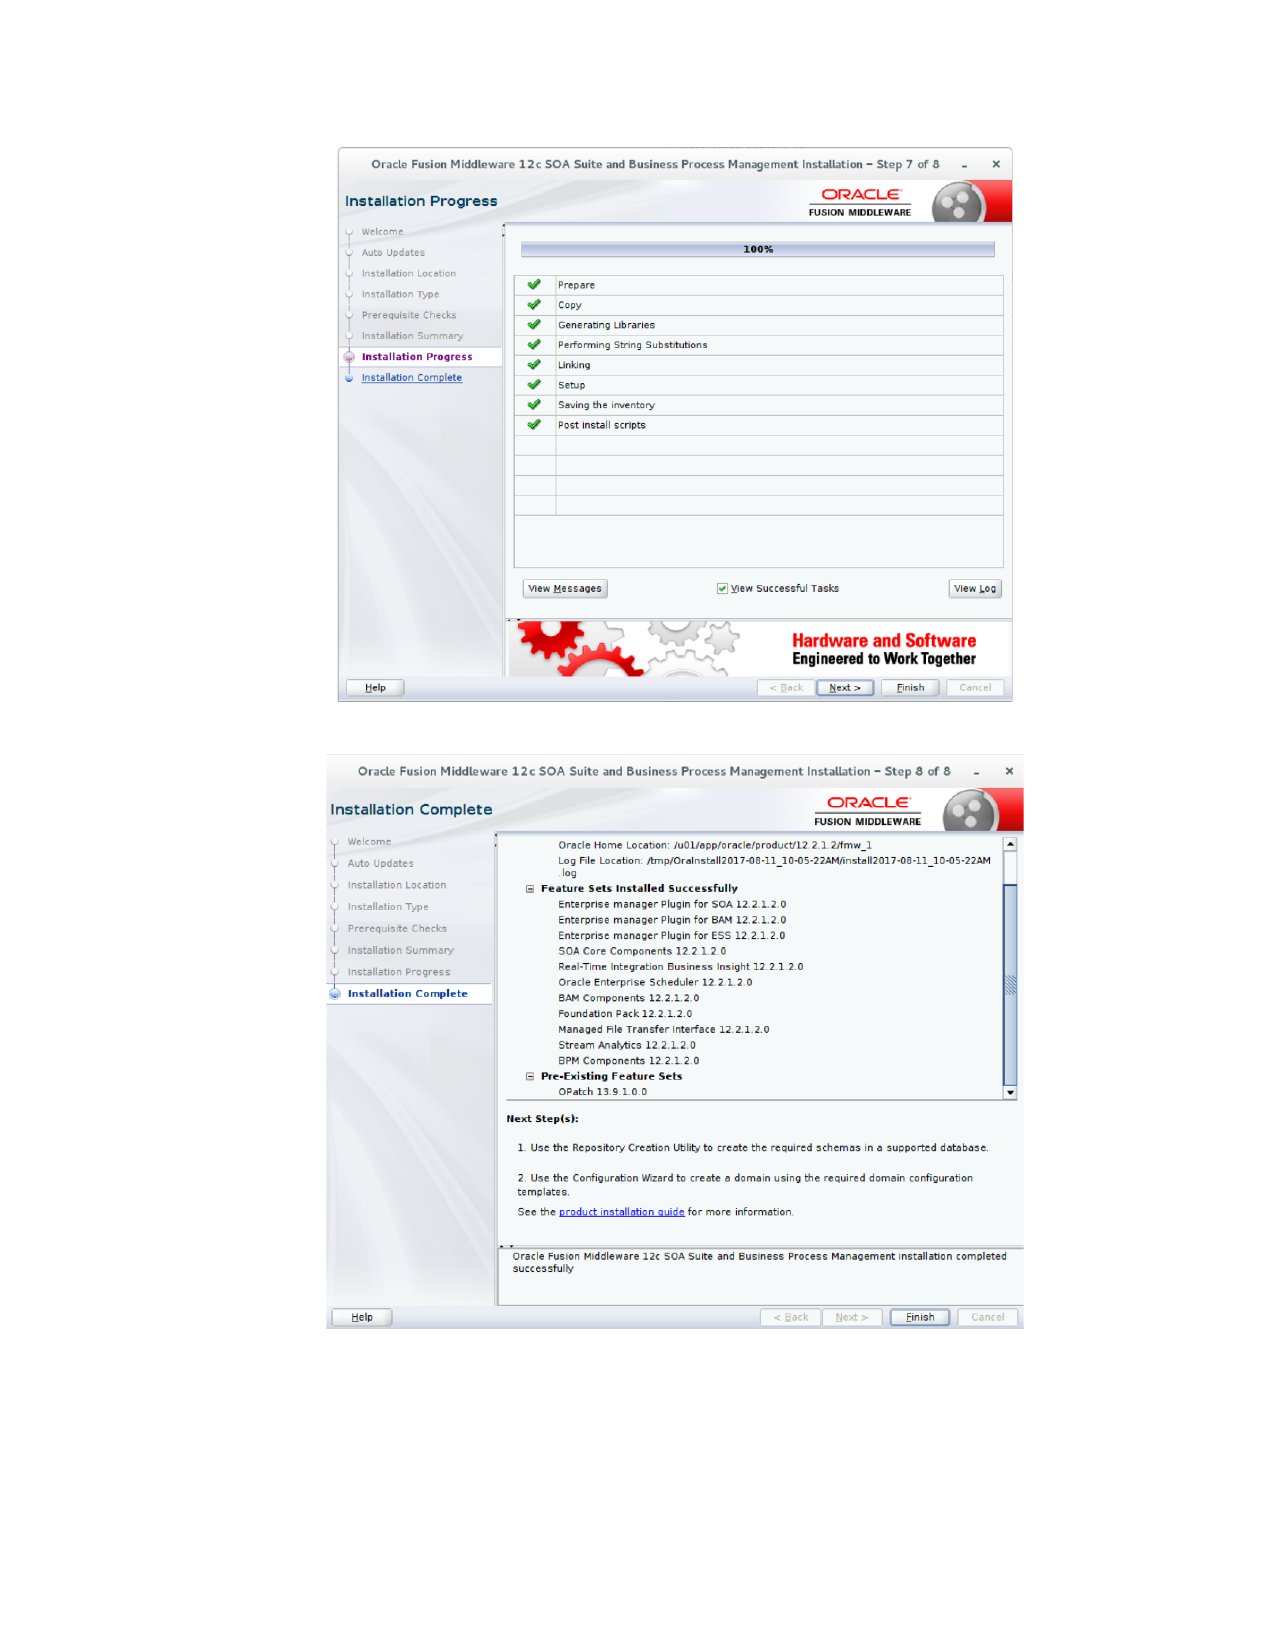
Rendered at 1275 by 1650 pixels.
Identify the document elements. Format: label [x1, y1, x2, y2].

picture [337, 147, 1013, 702]
picture [326, 754, 1024, 1329]
